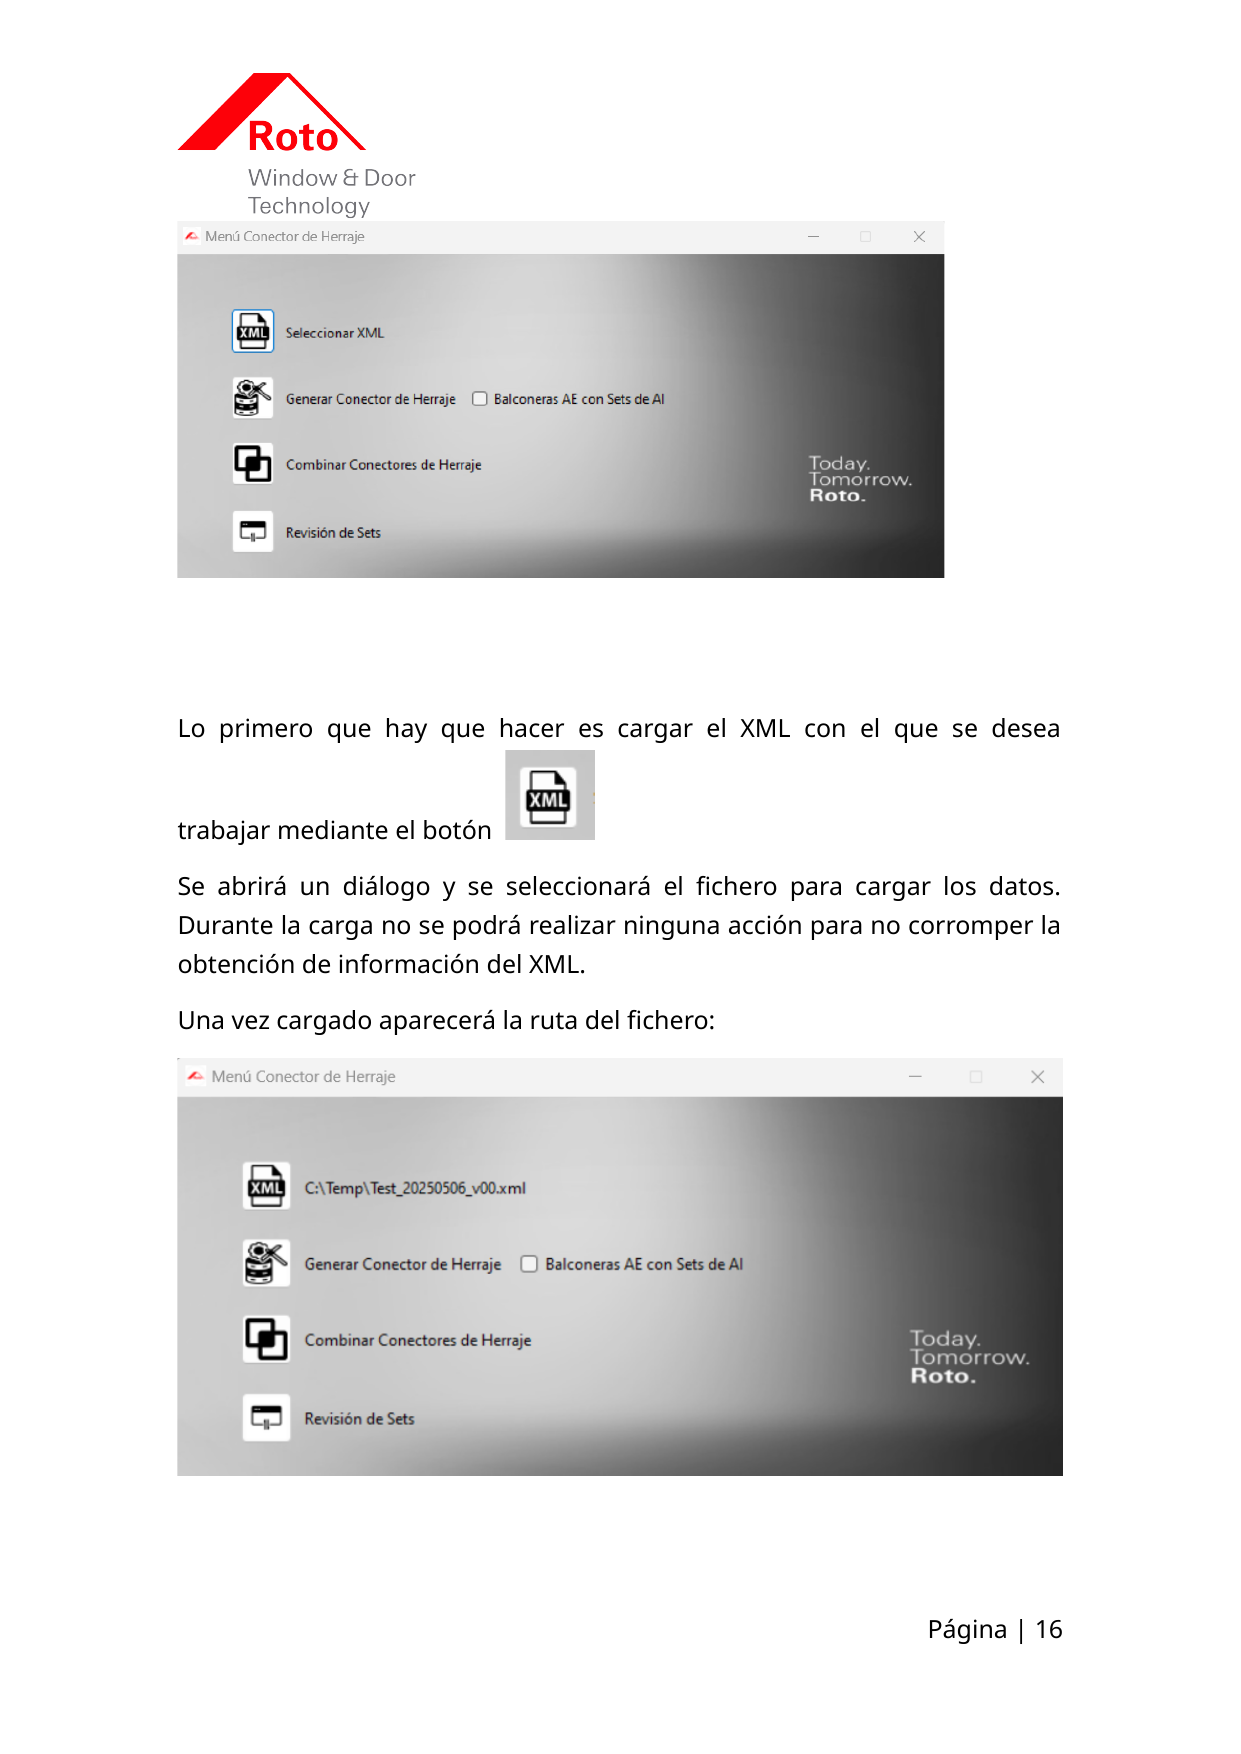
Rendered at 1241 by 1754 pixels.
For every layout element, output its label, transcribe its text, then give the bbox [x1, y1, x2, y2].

text Lo primero que hay que hacer es cargar el XML con el que se desea trabajar mediante el botón [177, 711, 1063, 847]
text Una vez cargado aparecerá la ruta del fichero: [177, 1003, 1063, 1037]
picture [177, 73, 945, 578]
picture [177, 1058, 1063, 1476]
text Se abrirá un diálogo y se seleccionará el fichero para cargar los datos. Durante la carga no se podrá realizar ninguna acción para no corromper la obtención de información del XML. [177, 868, 1063, 981]
picture [505, 750, 595, 840]
